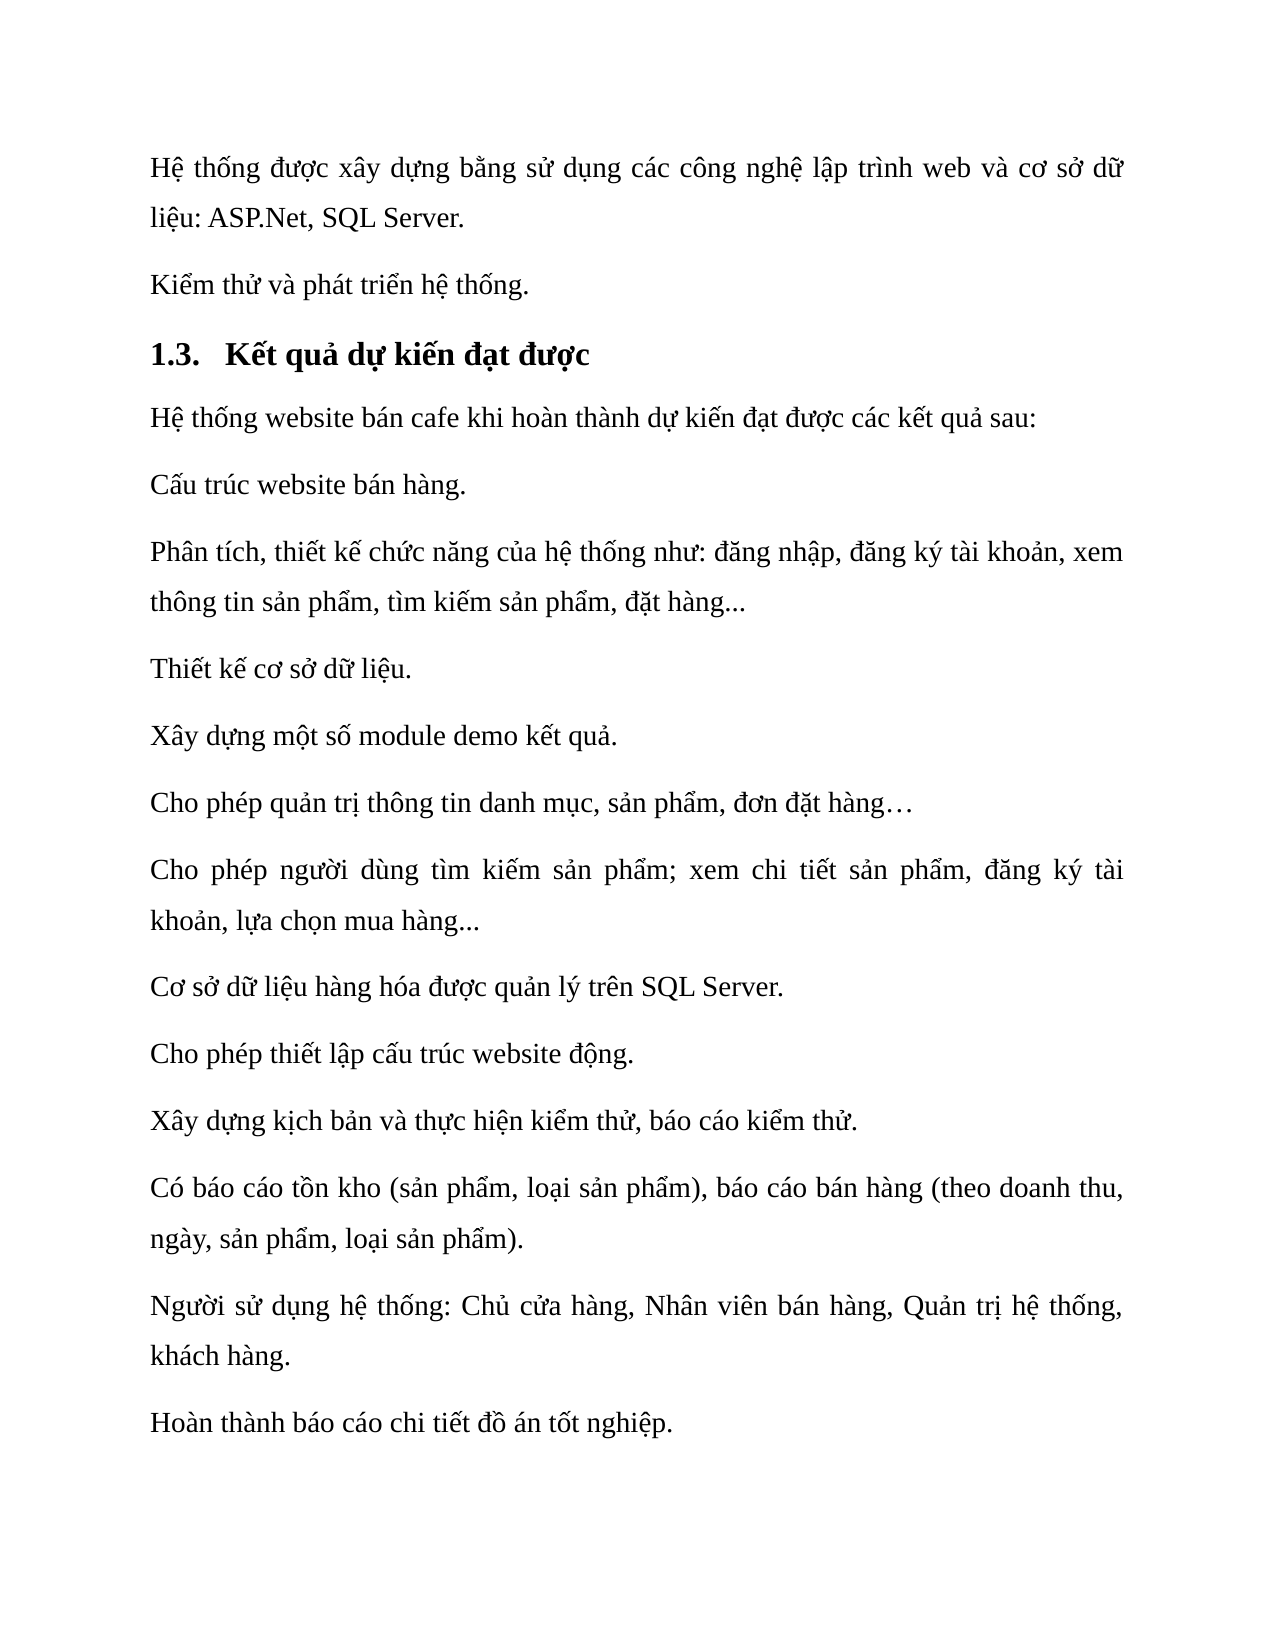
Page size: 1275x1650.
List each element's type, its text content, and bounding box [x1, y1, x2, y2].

text Hệ thống được xây dựng bằng sử dụng các công nghệ lập trình web và cơ sở dữ liệu: ASP.Net, SQL Server. [150, 150, 1125, 234]
text Hoàn thành báo cáo chi tiết đồ án tốt nghiệp. [150, 1405, 1125, 1439]
text Thiết kế cơ sở dữ liệu. [150, 651, 1125, 685]
text Hệ thống website bán cafe khi hoàn thành dự kiến đạt được các kết quả sau: [150, 400, 1125, 434]
text Phân tích, thiết kế chức năng của hệ thống như: đăng nhập, đăng ký tài khoản, xem thông tin sản phẩm, tìm kiếm sản phẩm, đặt hàng... [150, 534, 1125, 618]
text Xây dựng một số module demo kết quả. [150, 718, 1125, 752]
text Có báo cáo tồn kho (sản phẩm, loại sản phẩm), báo cáo bán hàng (theo doanh thu, ngày, sản phẩm, loại sản phẩm). [150, 1171, 1125, 1254]
text Cho phép thiết lập cấu trúc website động. [150, 1037, 1125, 1070]
text Cơ sở dữ liệu hàng hóa được quản lý trên SQL Server. [150, 969, 1125, 1003]
text Cho phép quản trị thông tin danh mục, sản phẩm, đơn đặt hàng… [150, 785, 1125, 819]
text Người sử dụng hệ thống: Chủ cửa hàng, Nhân viên bán hàng, Quản trị hệ thống, khách hàng. [150, 1288, 1125, 1372]
subtitle Kết quả dự kiến đạt được [150, 334, 1125, 373]
text Kiểm thử và phát triển hệ thống. [150, 267, 1125, 301]
text Cấu trúc website bán hàng. [150, 467, 1125, 501]
text Xây dựng kịch bản và thực hiện kiểm thử, báo cáo kiểm thử. [150, 1103, 1125, 1137]
text Cho phép người dùng tìm kiếm sản phẩm; xem chi tiết sản phẩm, đăng ký tài khoản, lựa chọn mua hàng... [150, 852, 1125, 936]
